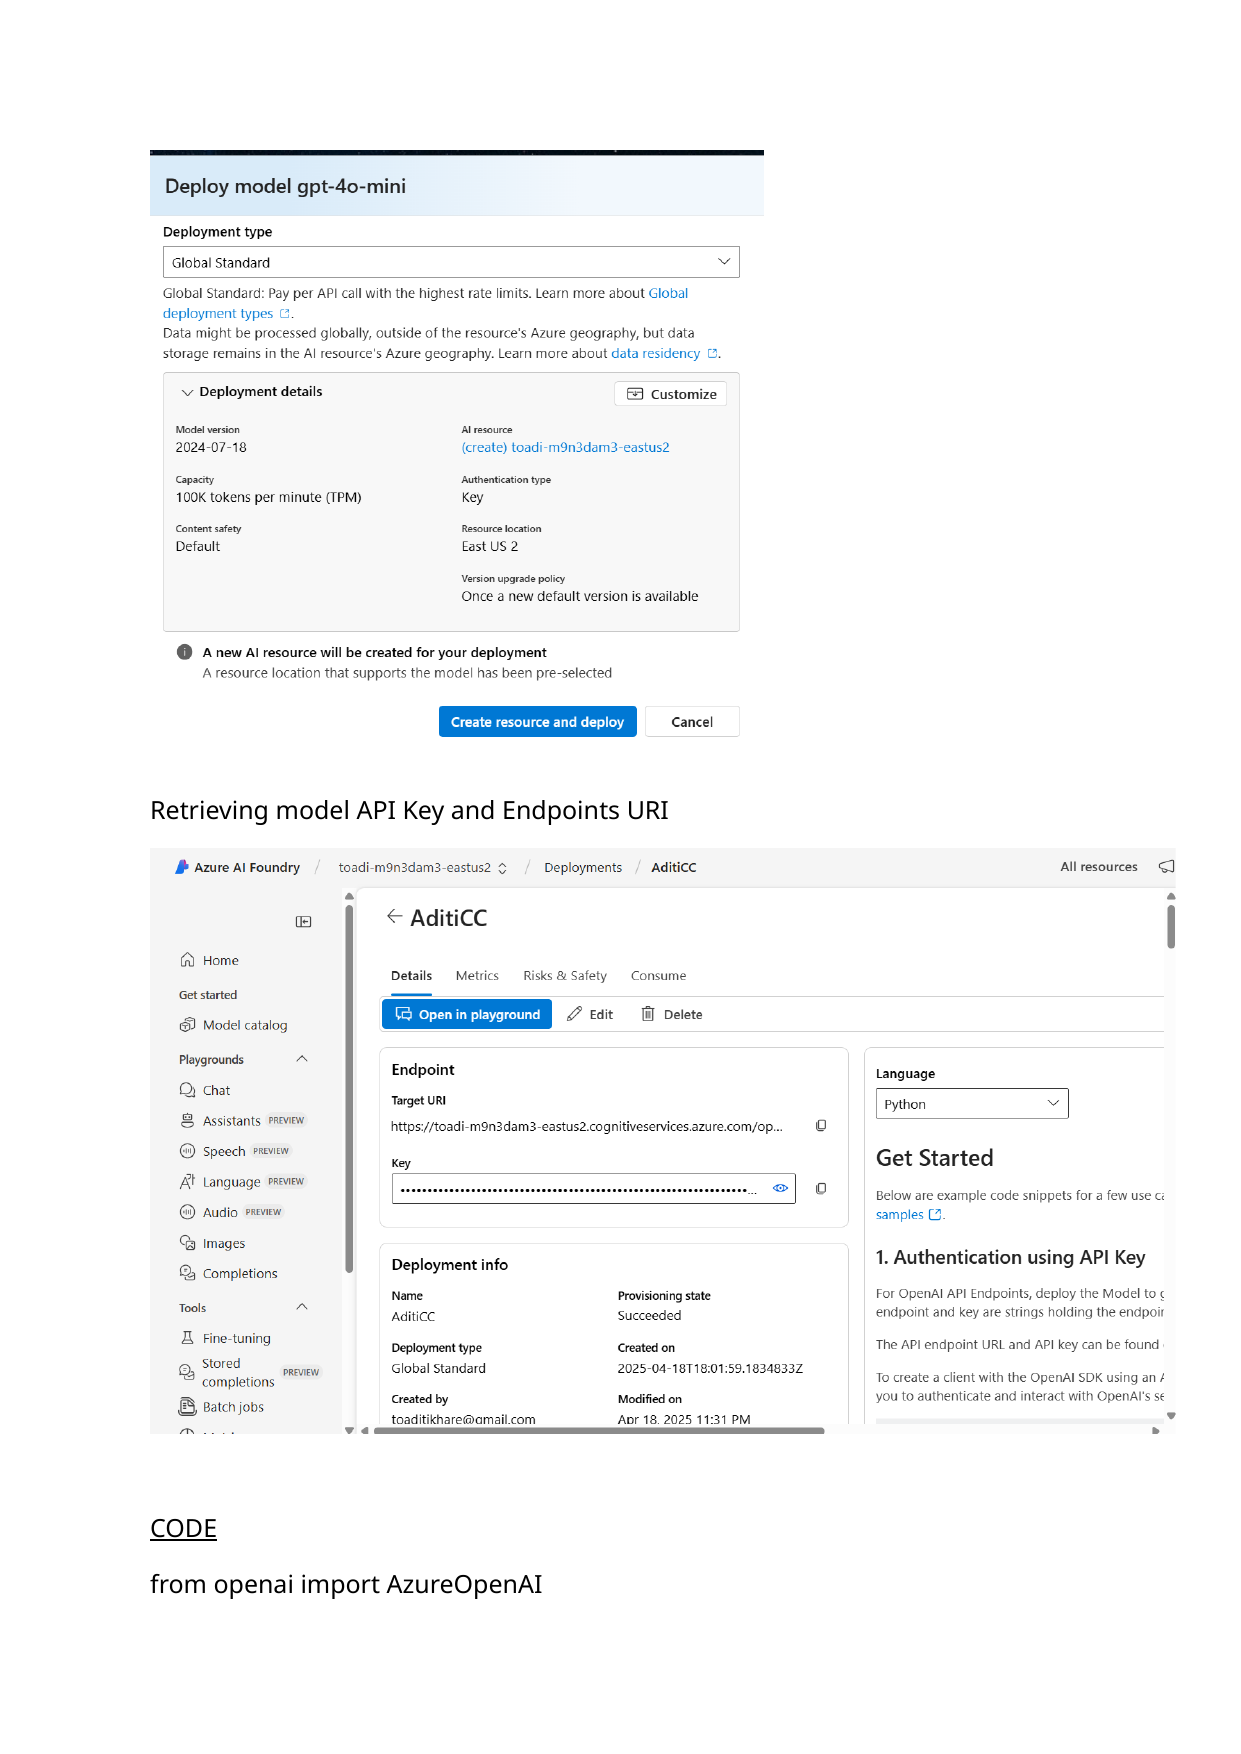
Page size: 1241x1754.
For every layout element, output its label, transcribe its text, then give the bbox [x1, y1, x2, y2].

text from openai import AzureOpenAI [150, 1567, 1090, 1601]
picture [150, 150, 764, 771]
text Retrieving model API Key and Endpoints URI [150, 793, 1090, 827]
text CODE [150, 1511, 1090, 1545]
picture [150, 848, 1176, 1434]
